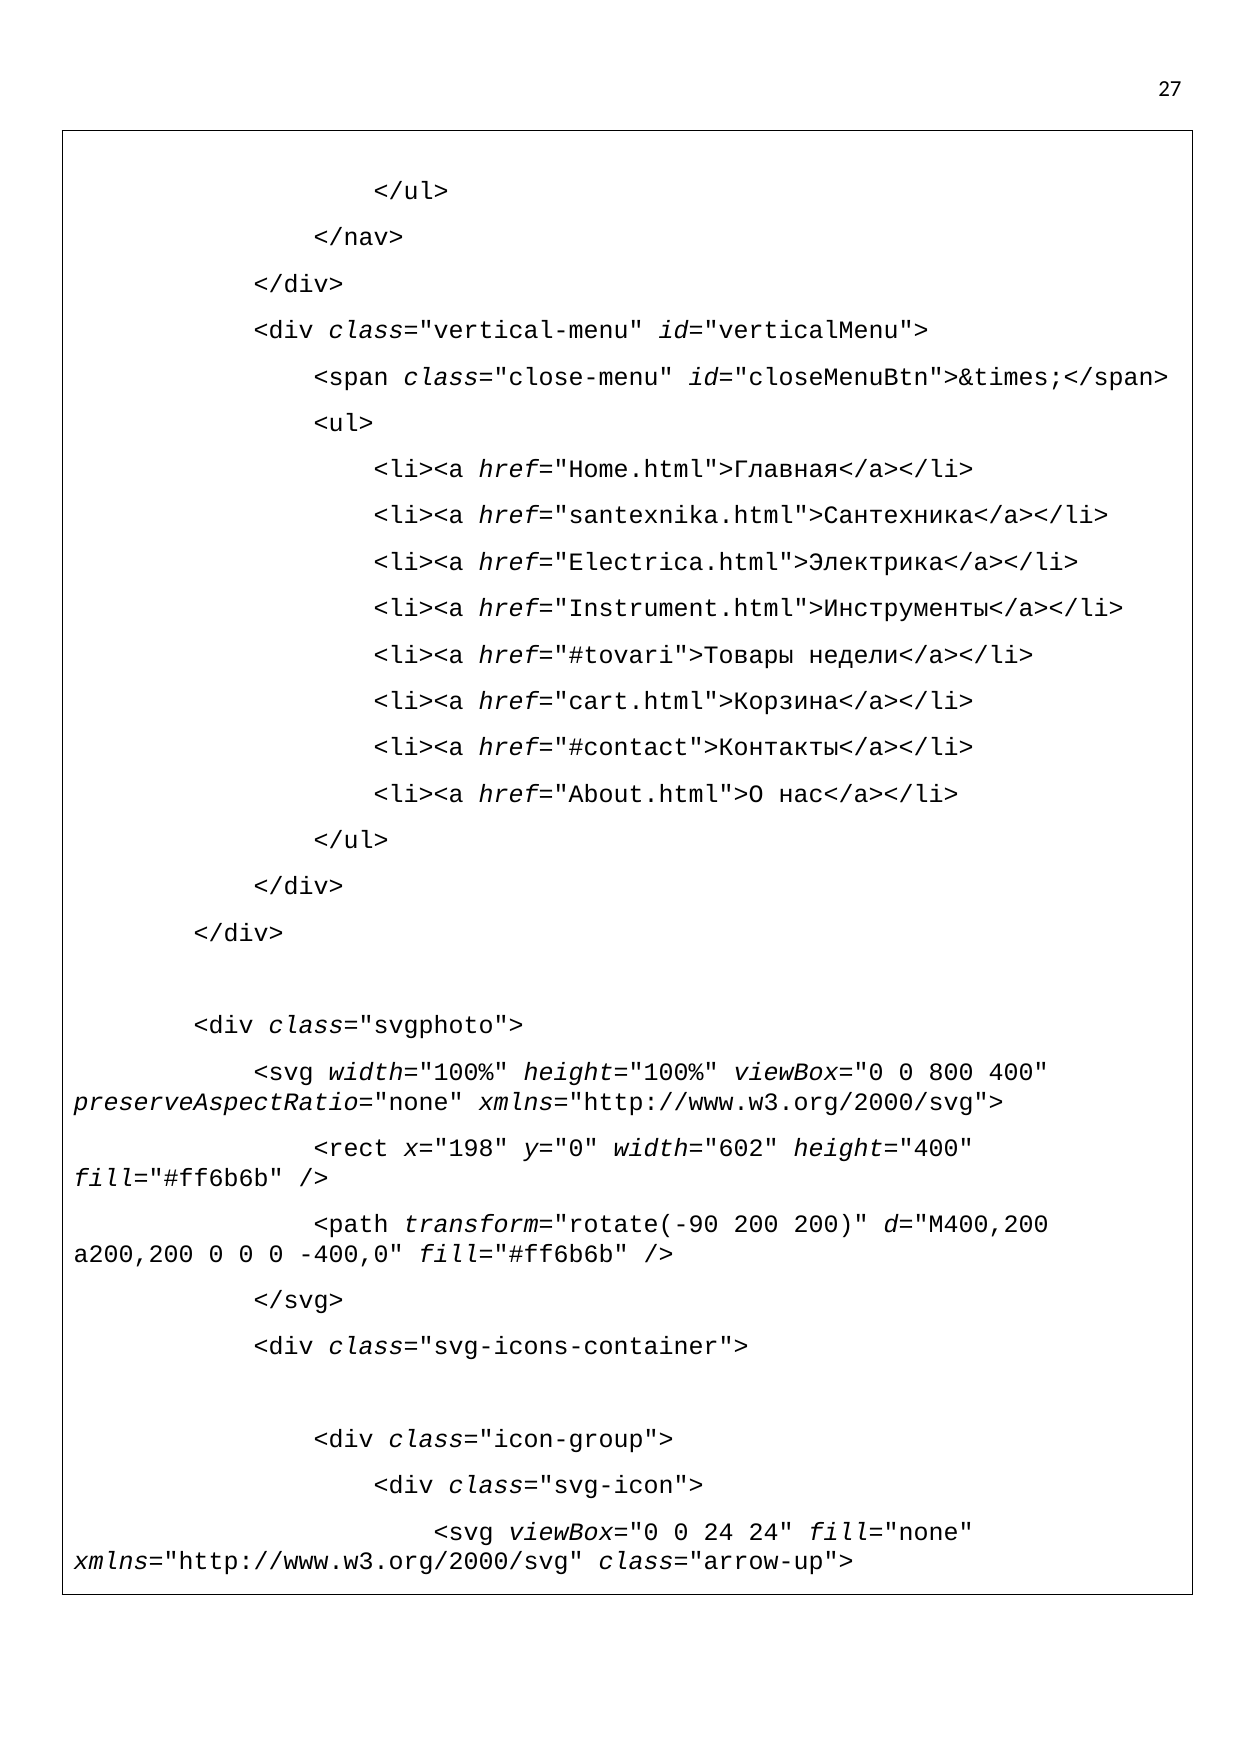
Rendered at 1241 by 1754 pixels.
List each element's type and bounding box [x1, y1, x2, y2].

table_header [63, 131, 1192, 1594]
